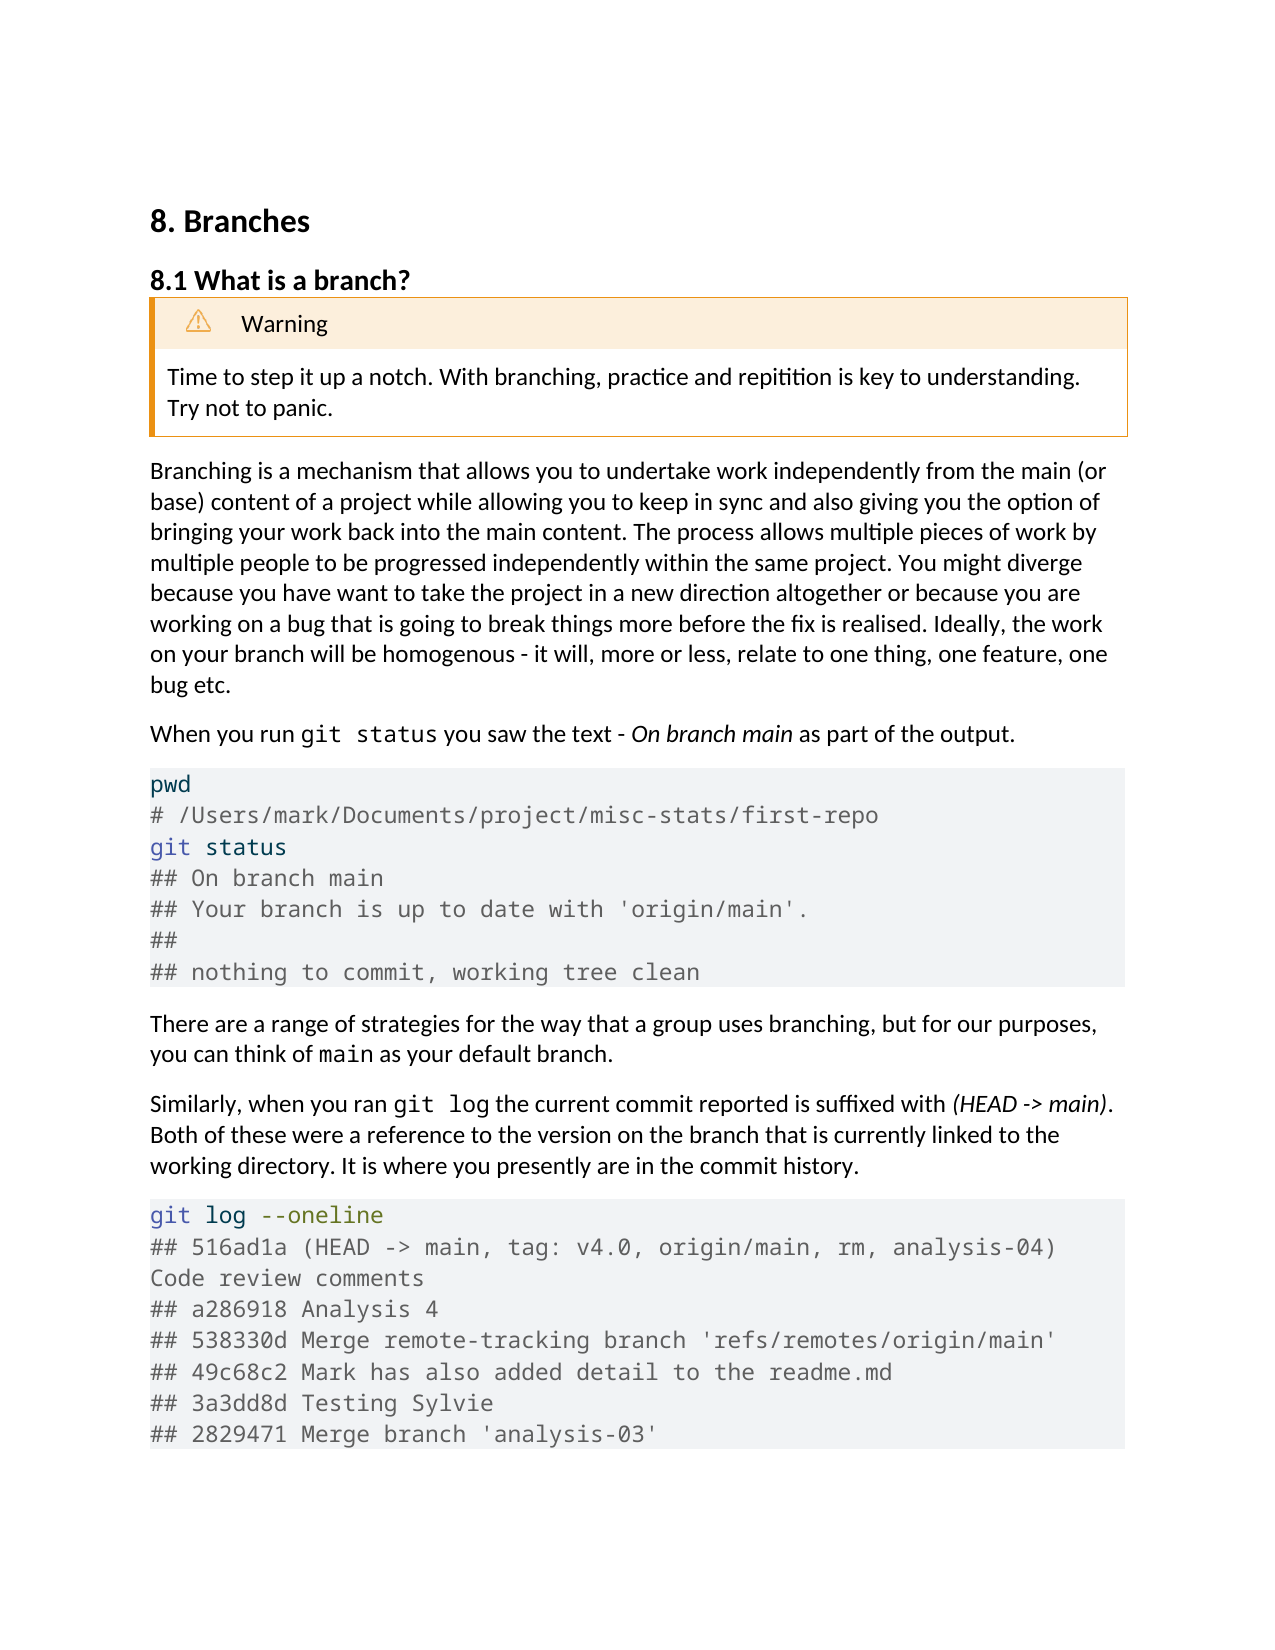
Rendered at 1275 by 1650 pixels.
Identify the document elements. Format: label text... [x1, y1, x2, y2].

text pwd # /Users/mark/Documents/project/misc-stats/first-repo git status ## On branch main ## Your branch is up to date with 'origin/main'. ## ## nothing to commit, working tree clean [150, 768, 1125, 987]
subtitle 8. Branches [150, 200, 1125, 241]
text Similarly, when you ran git log the current commit reported is suffixed with (HEAD -> main). Both of these were a reference to the version on the branch that is currently linked to the working directory. It is where you presently are in the commit history. [150, 1088, 1125, 1181]
subtitle 8.1 What is a branch? [150, 262, 1125, 297]
table_cell Time to step it up a notch. With branching, practice and repitition is key to understanding. Try not to panic. [155, 349, 1127, 436]
table_header Warning [155, 298, 1127, 349]
text When you run git status you saw the text - On branch main as part of the output. [150, 718, 1125, 749]
text There are a range of strategies for the way that a group uses branching, but for our purposes, you can think of main as your default branch. [150, 1008, 1125, 1069]
picture [186, 307, 211, 333]
text Branching is a mechanism that allows you to undertake work independently from the main (or base) content of a project while allowing you to keep in sync and also giving you the option of bringing your work back into the main content. The process allows multiple pieces of work by multiple people to be progressed independently within the same project. You might diverge because you have want to take the project in a new direction altogether or because you are working on a bug that is going to break things more before the fix is realised. Ideally, the work on your branch will be homogenous - it will, more or less, relate to one thing, one feature, one bug etc. [150, 455, 1125, 699]
